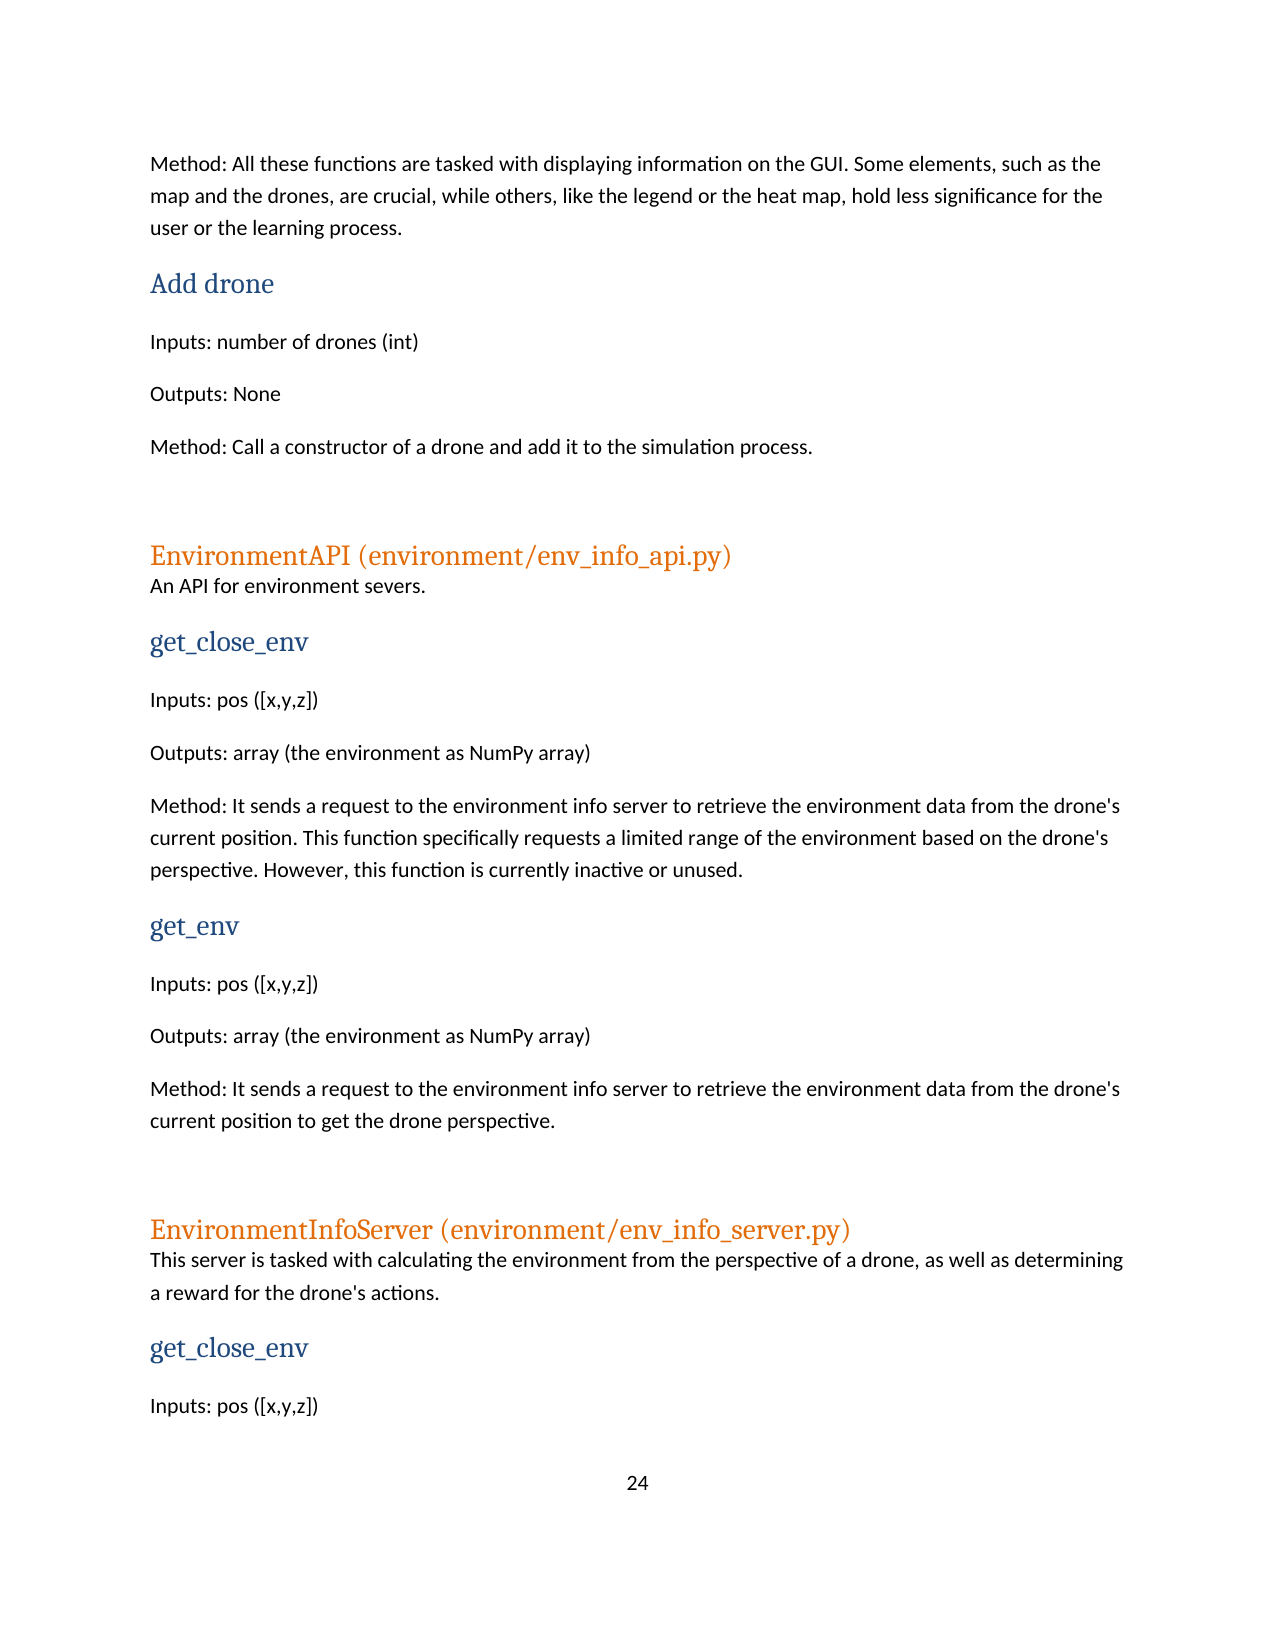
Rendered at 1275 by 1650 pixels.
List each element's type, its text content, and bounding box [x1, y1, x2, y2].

subtitle EnvironmentInfoServer (environment/env_info_server.py) [150, 1213, 1125, 1247]
text Outputs: array (the environment as NumPy array) [150, 1023, 1125, 1049]
text Outputs: None [150, 381, 1125, 407]
text Inputs: pos ([x,y,z]) [150, 970, 1125, 997]
text Inputs: pos ([x,y,z]) [150, 1392, 1125, 1419]
text Inputs: pos ([x,y,z]) [150, 686, 1125, 713]
text Inputs: number of drones (int) [150, 328, 1125, 354]
text Method: All these functions are tasked with displaying information on the GUI. Some elements, such as the map and the drones, are crucial, while others, like the legend or the heat map, hold less significance for the user or the learning process. [150, 150, 1125, 241]
text get_close_env [150, 625, 1125, 659]
text An API for environment severs. [150, 573, 1125, 599]
text get_close_env [150, 1331, 1125, 1365]
text Method: It sends a request to the environment info server to retrieve the environment data from the drone's current position. This function specifically requests a limited range of the environment based on the drone's perspective. However, this function is currently inactive or unused. [150, 792, 1125, 883]
text Add drone [150, 267, 1125, 300]
text This server is tasked with calculating the environment from the perspective of a drone, as well as determining a reward for the drone's actions. [150, 1247, 1125, 1305]
text Method: Call a constructor of a drone and add it to the simulation process. [150, 433, 1125, 460]
text Method: It sends a request to the environment info server to retrieve the environment data from the drone's current position to get the drone perspective. [150, 1076, 1125, 1134]
subtitle EnvironmentAPI (environment/env_info_api.py) [150, 539, 1125, 573]
text Outputs: array (the environment as NumPy array) [150, 739, 1125, 766]
text get_env [150, 909, 1125, 942]
